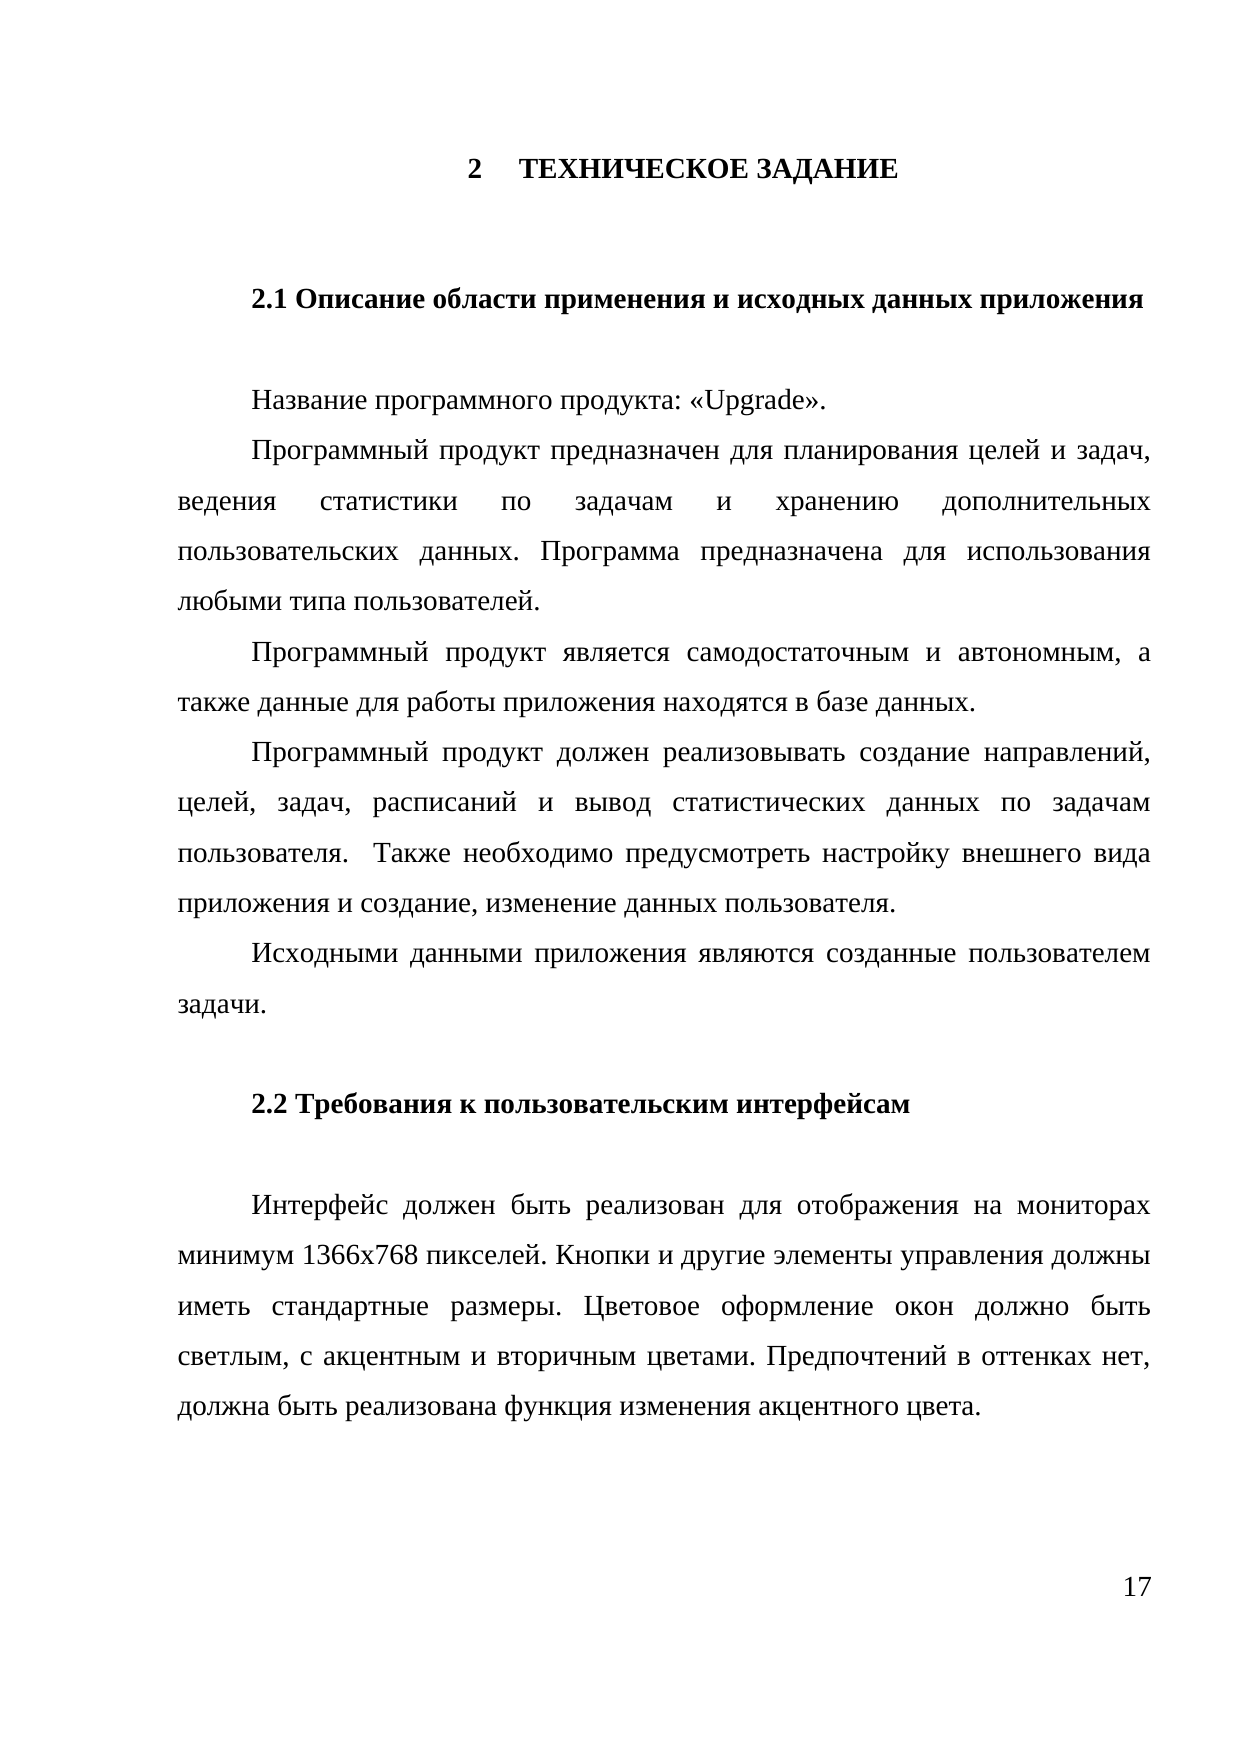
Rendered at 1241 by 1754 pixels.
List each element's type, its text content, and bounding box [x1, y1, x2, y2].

text 2.2 Требования к пользовательским интерфейсам [251, 1086, 1152, 1120]
subtitle ТЕХНИЧЕСКОЕ ЗАДАНИЕ [215, 152, 1152, 185]
text Интерфейс должен быть реализован для отображения на мониторах минимум 1366х768 пикселей. Кнопки и другие элементы управления должны иметь стандартные размеры. Цветовое оформление окон должно быть светлым, с акцентным и вторичным цветами. Предпочтений в оттенках нет, должна быть реализована функция изменения акцентного цвета. [177, 1187, 1152, 1422]
text 2.1 Описание области применения и исходных данных приложения [177, 281, 1152, 315]
text Название программного продукта: «Upgrade». [177, 382, 1152, 416]
text Исходными данными приложения являются созданные пользователем задачи. [177, 936, 1152, 1019]
text Программный продукт предназначен для планирования целей и задач, ведения статистики по задачам и хранению дополнительных пользовательских данных. Программа предназначена для использования любыми типа пользователей. [177, 432, 1152, 617]
text Программный продукт является самодостаточным и автономным, а также данные для работы приложения находятся в базе данных. [177, 634, 1152, 717]
text Программный продукт должен реализовывать создание направлений, целей, задач, расписаний и вывод статистических данных по задачам пользователя. Также необходимо предусмотреть настройку внешнего вида приложения и создание, изменение данных пользователя. [177, 734, 1152, 919]
